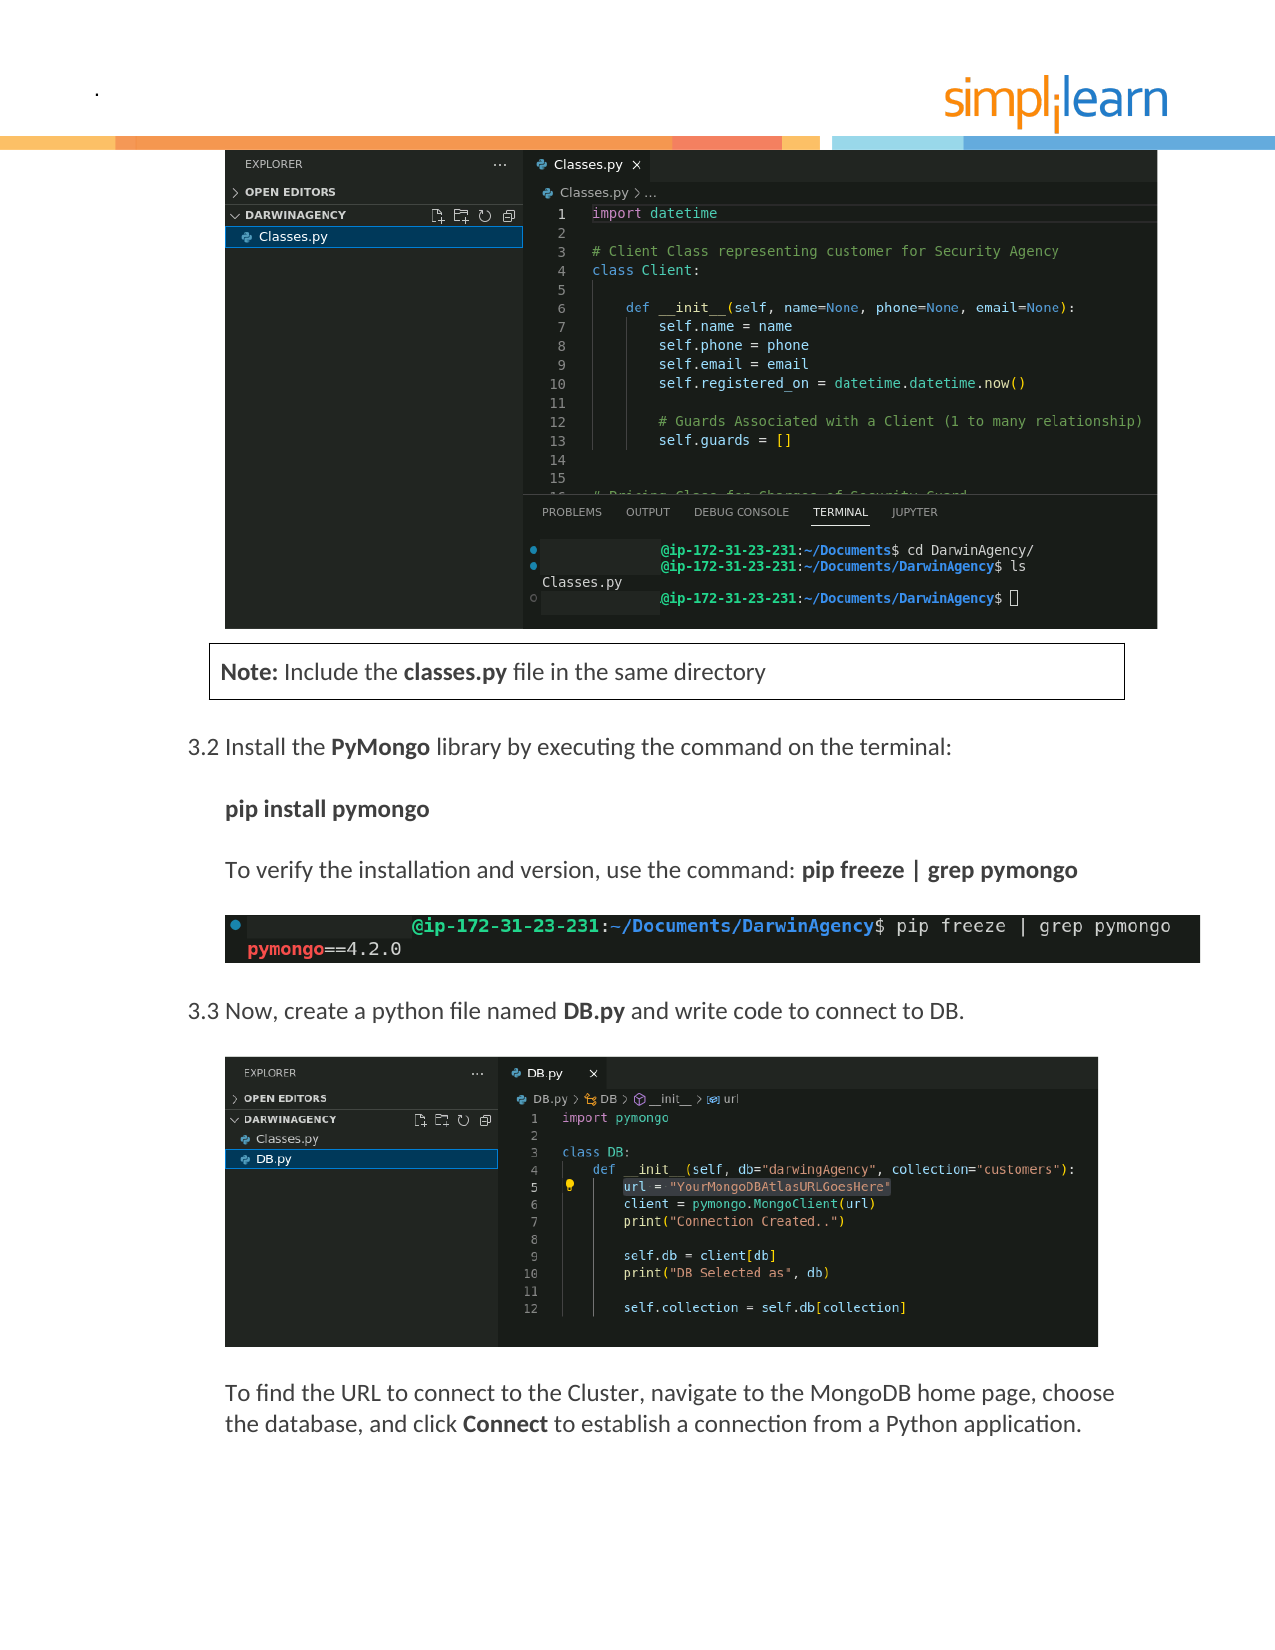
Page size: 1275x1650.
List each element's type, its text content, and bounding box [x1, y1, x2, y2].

picture [225, 1056, 1099, 1347]
picture [225, 915, 1200, 963]
picture [0, 75, 1275, 629]
text To find the URL to connect to the Cluster, navigate to the MongoDB home page, choose the database, and click Connect to establish a connection from a Python application. [225, 1377, 1125, 1438]
table_header Note: Include the classes.py file in the same directory [210, 644, 1124, 699]
list Now, create a python file named DB.py and write code to connect to DB. [187, 995, 1125, 1026]
list Install the PyMongo library by executing the command on the terminal: [187, 731, 1125, 761]
text pip install pymongo [225, 793, 1125, 824]
text To verify the installation and version, use the command: pip freeze | grep pymongo [225, 854, 1125, 885]
